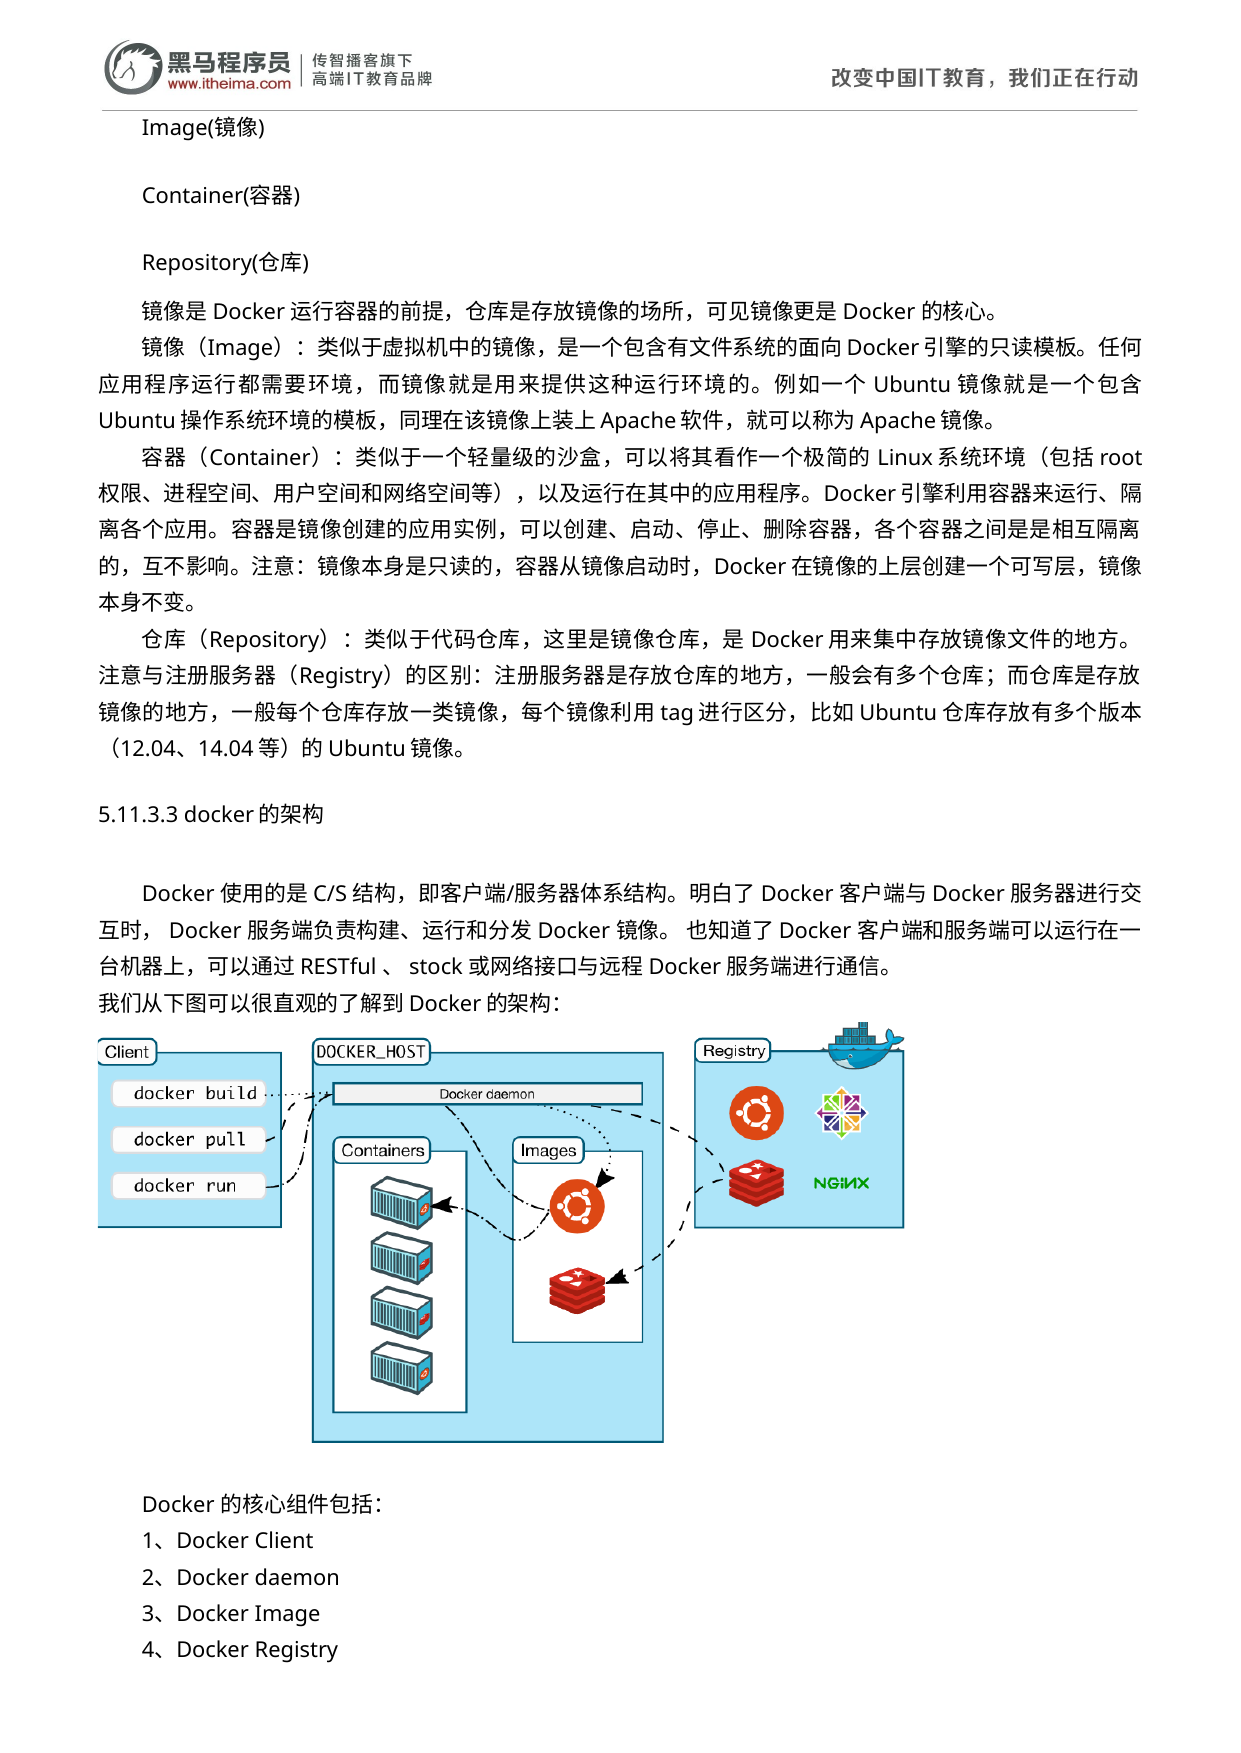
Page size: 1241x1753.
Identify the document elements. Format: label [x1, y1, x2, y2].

picture [100, 38, 1140, 111]
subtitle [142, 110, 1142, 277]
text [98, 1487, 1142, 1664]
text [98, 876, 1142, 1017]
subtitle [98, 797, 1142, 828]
picture [97, 1022, 917, 1448]
picture [97, 1041, 155, 1063]
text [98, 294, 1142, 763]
picture [97, 1054, 279, 1226]
